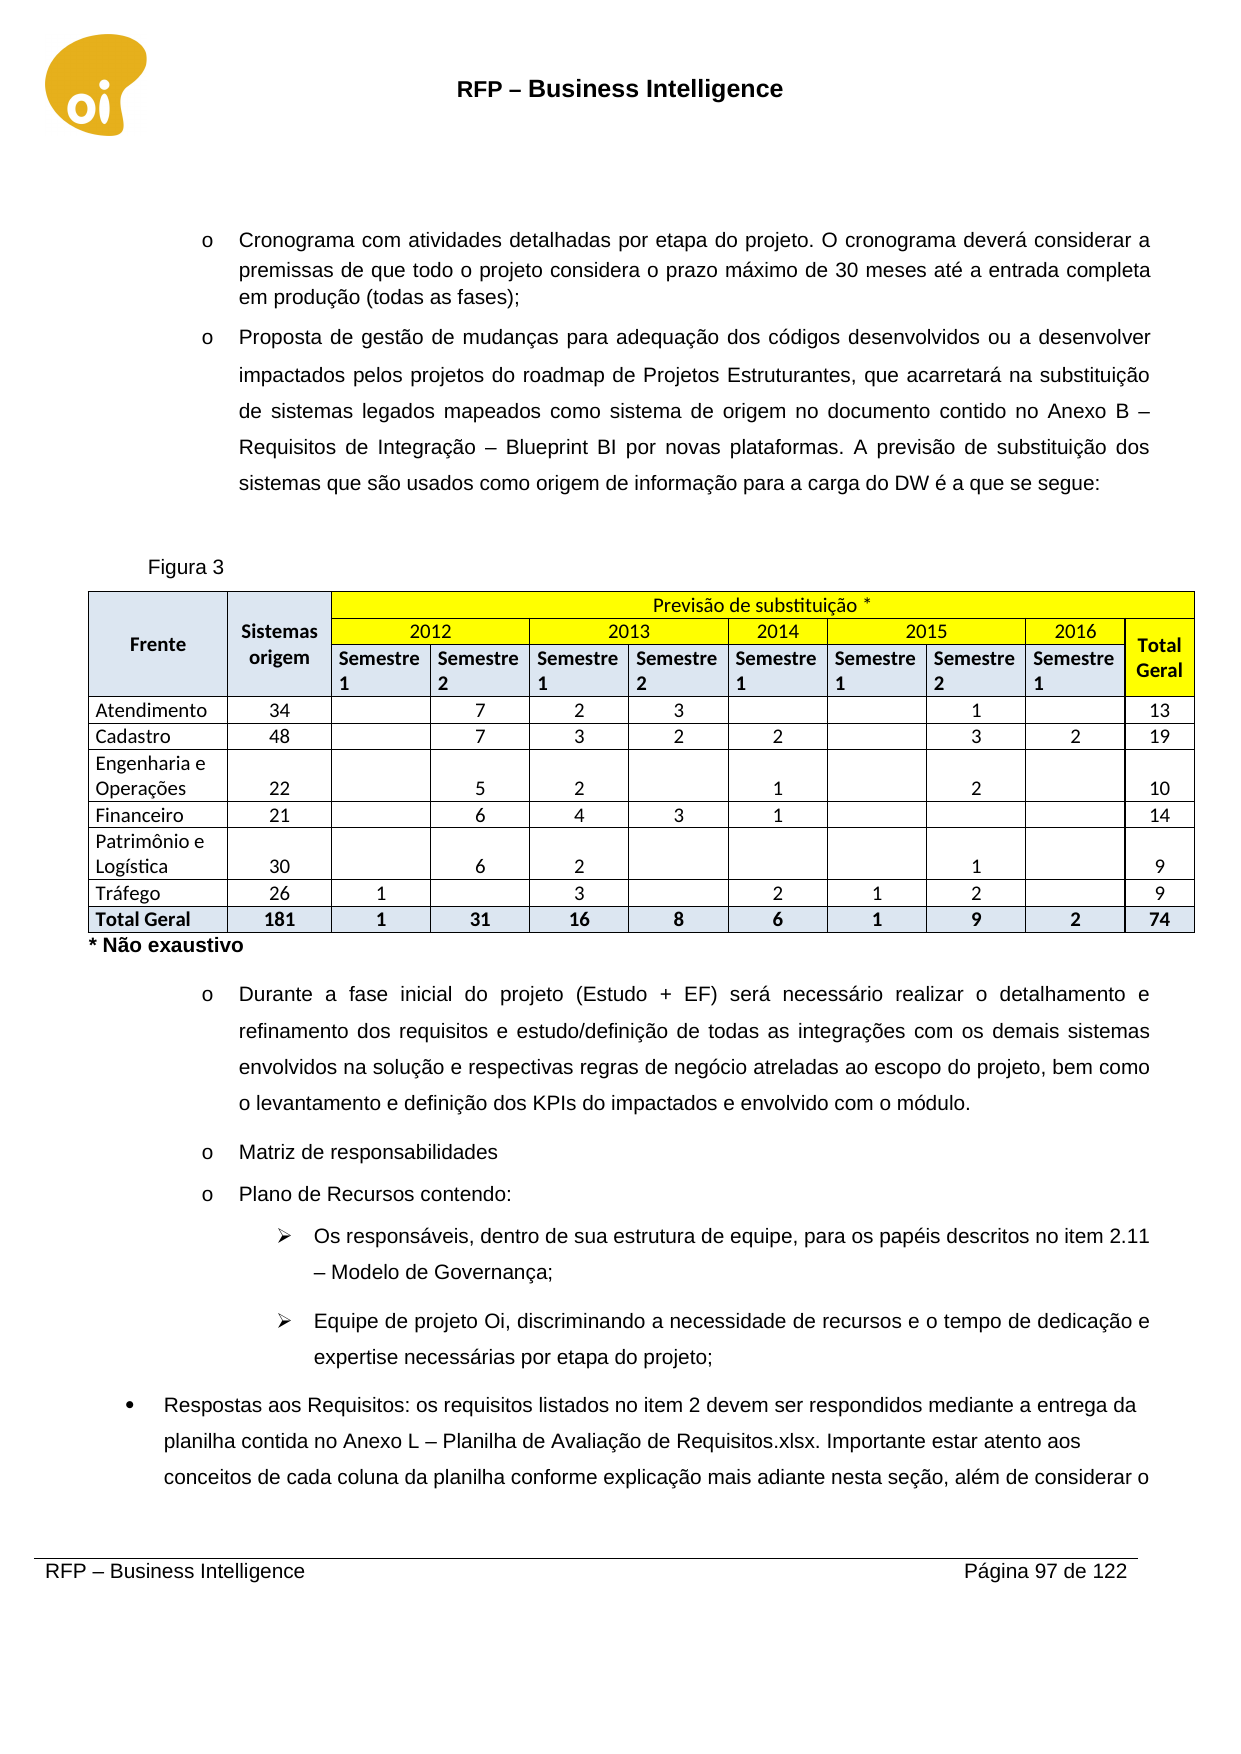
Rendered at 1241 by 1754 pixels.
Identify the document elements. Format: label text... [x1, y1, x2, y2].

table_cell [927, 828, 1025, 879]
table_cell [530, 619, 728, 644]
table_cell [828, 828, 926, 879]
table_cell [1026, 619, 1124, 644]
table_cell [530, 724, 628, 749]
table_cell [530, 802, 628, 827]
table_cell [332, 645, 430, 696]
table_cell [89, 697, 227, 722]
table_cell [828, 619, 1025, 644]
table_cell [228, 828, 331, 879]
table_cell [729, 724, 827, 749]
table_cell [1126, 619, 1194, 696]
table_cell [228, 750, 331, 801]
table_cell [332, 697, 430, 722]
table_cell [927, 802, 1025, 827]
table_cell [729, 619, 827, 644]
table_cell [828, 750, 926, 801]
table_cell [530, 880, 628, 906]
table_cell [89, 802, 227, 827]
list Cronograma com atividades detalhadas por etapa do projeto. O cronograma deverá considerar a premissas de que todo o projeto considera o prazo máximo de 30 meses até a entrada completa em produção (todas as fases); [201, 228, 1152, 309]
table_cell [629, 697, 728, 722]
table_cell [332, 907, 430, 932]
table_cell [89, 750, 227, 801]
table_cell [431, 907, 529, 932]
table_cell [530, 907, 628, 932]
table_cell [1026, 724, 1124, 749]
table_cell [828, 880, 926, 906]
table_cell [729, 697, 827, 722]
text Figura 3 [148, 555, 1152, 579]
list Equipe de projeto Oi, discriminando a necessidade de recursos e o tempo de dedicação e expertise necessárias por etapa do projeto; [276, 1308, 1152, 1368]
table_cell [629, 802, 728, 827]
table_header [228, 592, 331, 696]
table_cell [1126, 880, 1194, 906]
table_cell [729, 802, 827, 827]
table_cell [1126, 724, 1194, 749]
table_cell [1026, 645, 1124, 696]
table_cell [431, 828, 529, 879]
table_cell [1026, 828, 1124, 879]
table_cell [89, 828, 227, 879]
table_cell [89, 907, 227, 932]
list Matriz de responsabilidades [201, 1139, 1152, 1165]
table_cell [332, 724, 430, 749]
list Durante a fase inicial do projeto (Estudo + EF) será necessário realizar o detalhamento e refinamento dos requisitos e estudo/definição de todas as integrações com os demais sistemas envolvidos na solução e respectivas regras de negócio atreladas ao escopo do projeto, bem como o levantamento e definição dos KPIs do impactados e envolvido com o módulo. [201, 981, 1152, 1115]
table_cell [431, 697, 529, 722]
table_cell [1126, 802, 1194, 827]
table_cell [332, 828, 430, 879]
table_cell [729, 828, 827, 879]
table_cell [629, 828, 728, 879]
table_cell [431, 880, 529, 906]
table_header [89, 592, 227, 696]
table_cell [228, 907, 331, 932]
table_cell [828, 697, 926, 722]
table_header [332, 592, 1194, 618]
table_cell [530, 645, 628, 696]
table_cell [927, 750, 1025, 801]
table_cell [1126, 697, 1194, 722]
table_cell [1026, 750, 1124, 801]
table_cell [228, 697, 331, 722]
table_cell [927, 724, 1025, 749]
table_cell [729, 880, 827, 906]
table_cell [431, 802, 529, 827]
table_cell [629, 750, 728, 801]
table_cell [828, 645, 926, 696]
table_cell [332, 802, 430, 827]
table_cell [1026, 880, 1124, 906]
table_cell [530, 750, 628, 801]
list Plano de Recursos contendo: [201, 1182, 1152, 1208]
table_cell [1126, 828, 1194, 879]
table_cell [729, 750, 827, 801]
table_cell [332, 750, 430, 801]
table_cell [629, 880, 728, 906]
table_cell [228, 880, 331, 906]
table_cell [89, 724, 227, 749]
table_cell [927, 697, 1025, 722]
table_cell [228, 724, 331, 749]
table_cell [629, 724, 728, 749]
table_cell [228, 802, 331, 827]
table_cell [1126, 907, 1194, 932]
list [126, 1393, 1152, 1489]
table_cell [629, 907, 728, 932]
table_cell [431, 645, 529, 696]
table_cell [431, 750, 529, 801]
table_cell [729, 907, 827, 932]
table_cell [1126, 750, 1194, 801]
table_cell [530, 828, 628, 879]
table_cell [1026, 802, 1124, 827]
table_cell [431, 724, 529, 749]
list Os responsáveis, dentro de sua estrutura de equipe, para os papéis descritos no item 2.11 – Modelo de Governança; [276, 1224, 1152, 1284]
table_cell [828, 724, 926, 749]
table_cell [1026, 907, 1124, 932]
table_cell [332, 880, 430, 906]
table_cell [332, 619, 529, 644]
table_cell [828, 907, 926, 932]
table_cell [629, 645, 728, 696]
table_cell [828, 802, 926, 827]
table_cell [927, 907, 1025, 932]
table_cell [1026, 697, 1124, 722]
list Proposta de gestão de mudanças para adequação dos códigos desenvolvidos ou a desenvolver impactados pelos projetos do roadmap de Projetos Estruturantes, que acarretará na substituição de sistemas legados mapeados como sistema de origem no documento contido no Anexo B – Requisitos de Integração – Blueprint BI por novas plataformas. A previsão de substituição dos sistemas que são usados como origem de informação para a carga do DW é a que se segue: [201, 325, 1152, 495]
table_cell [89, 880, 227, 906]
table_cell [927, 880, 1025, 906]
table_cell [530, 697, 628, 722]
picture [45, 34, 147, 136]
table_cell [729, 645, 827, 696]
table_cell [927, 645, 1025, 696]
text * Não exaustivo [89, 933, 1152, 957]
